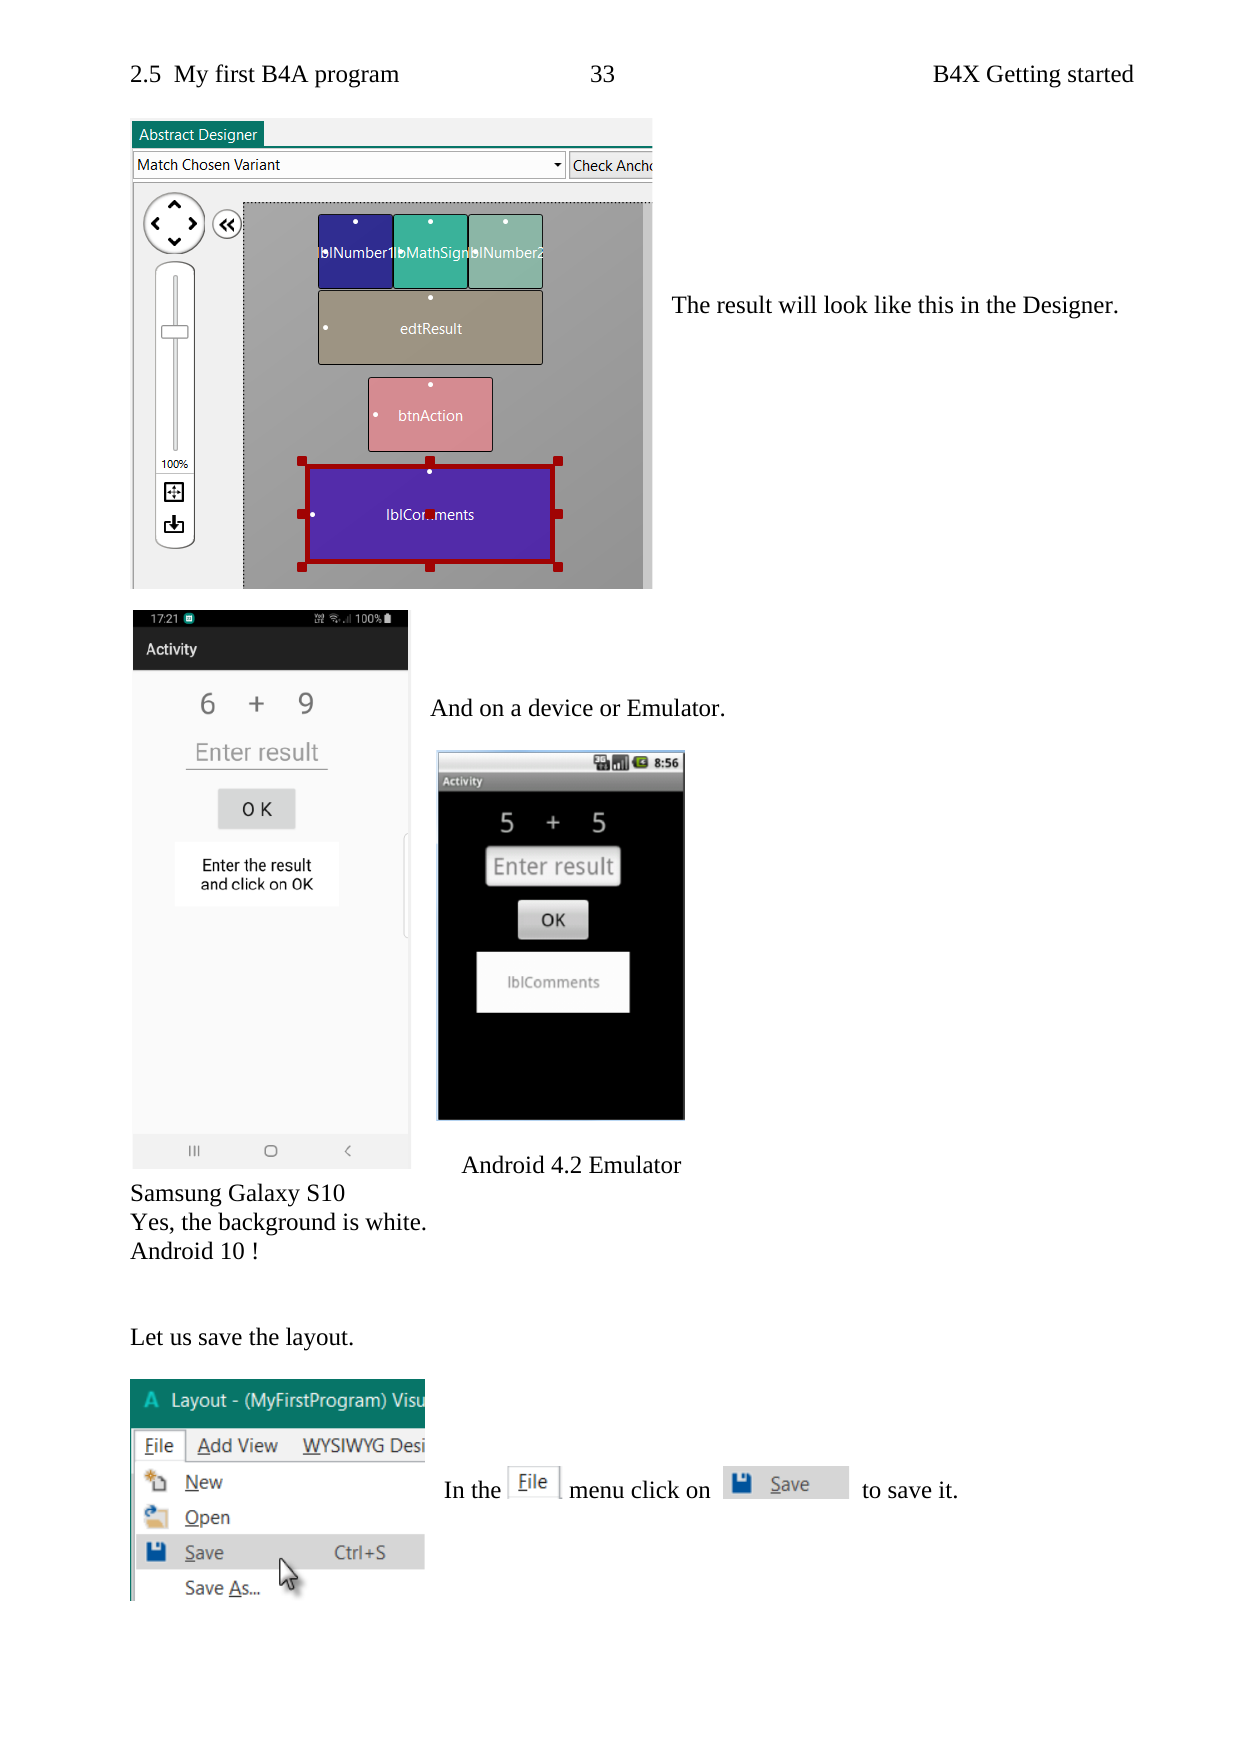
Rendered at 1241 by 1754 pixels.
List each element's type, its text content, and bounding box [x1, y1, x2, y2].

picture [723, 1466, 850, 1499]
text Let us save the layout. [130, 1322, 1134, 1351]
text And on a device or Emulator. [412, 693, 1134, 722]
picture [130, 1379, 425, 1601]
picture [130, 118, 653, 589]
picture [132, 610, 412, 1169]
text The result will look like this in the Designer. [653, 291, 1134, 319]
text Samsung Galaxy S10 [130, 1178, 1134, 1207]
picture [507, 1466, 563, 1499]
text Android 4.2 Emulator [130, 1150, 1134, 1178]
text In the menu click on to save it. [425, 1466, 1134, 1504]
picture [436, 750, 685, 1121]
text Yes, the background is white. [130, 1207, 1134, 1236]
text Android 10 ! [130, 1236, 1134, 1265]
